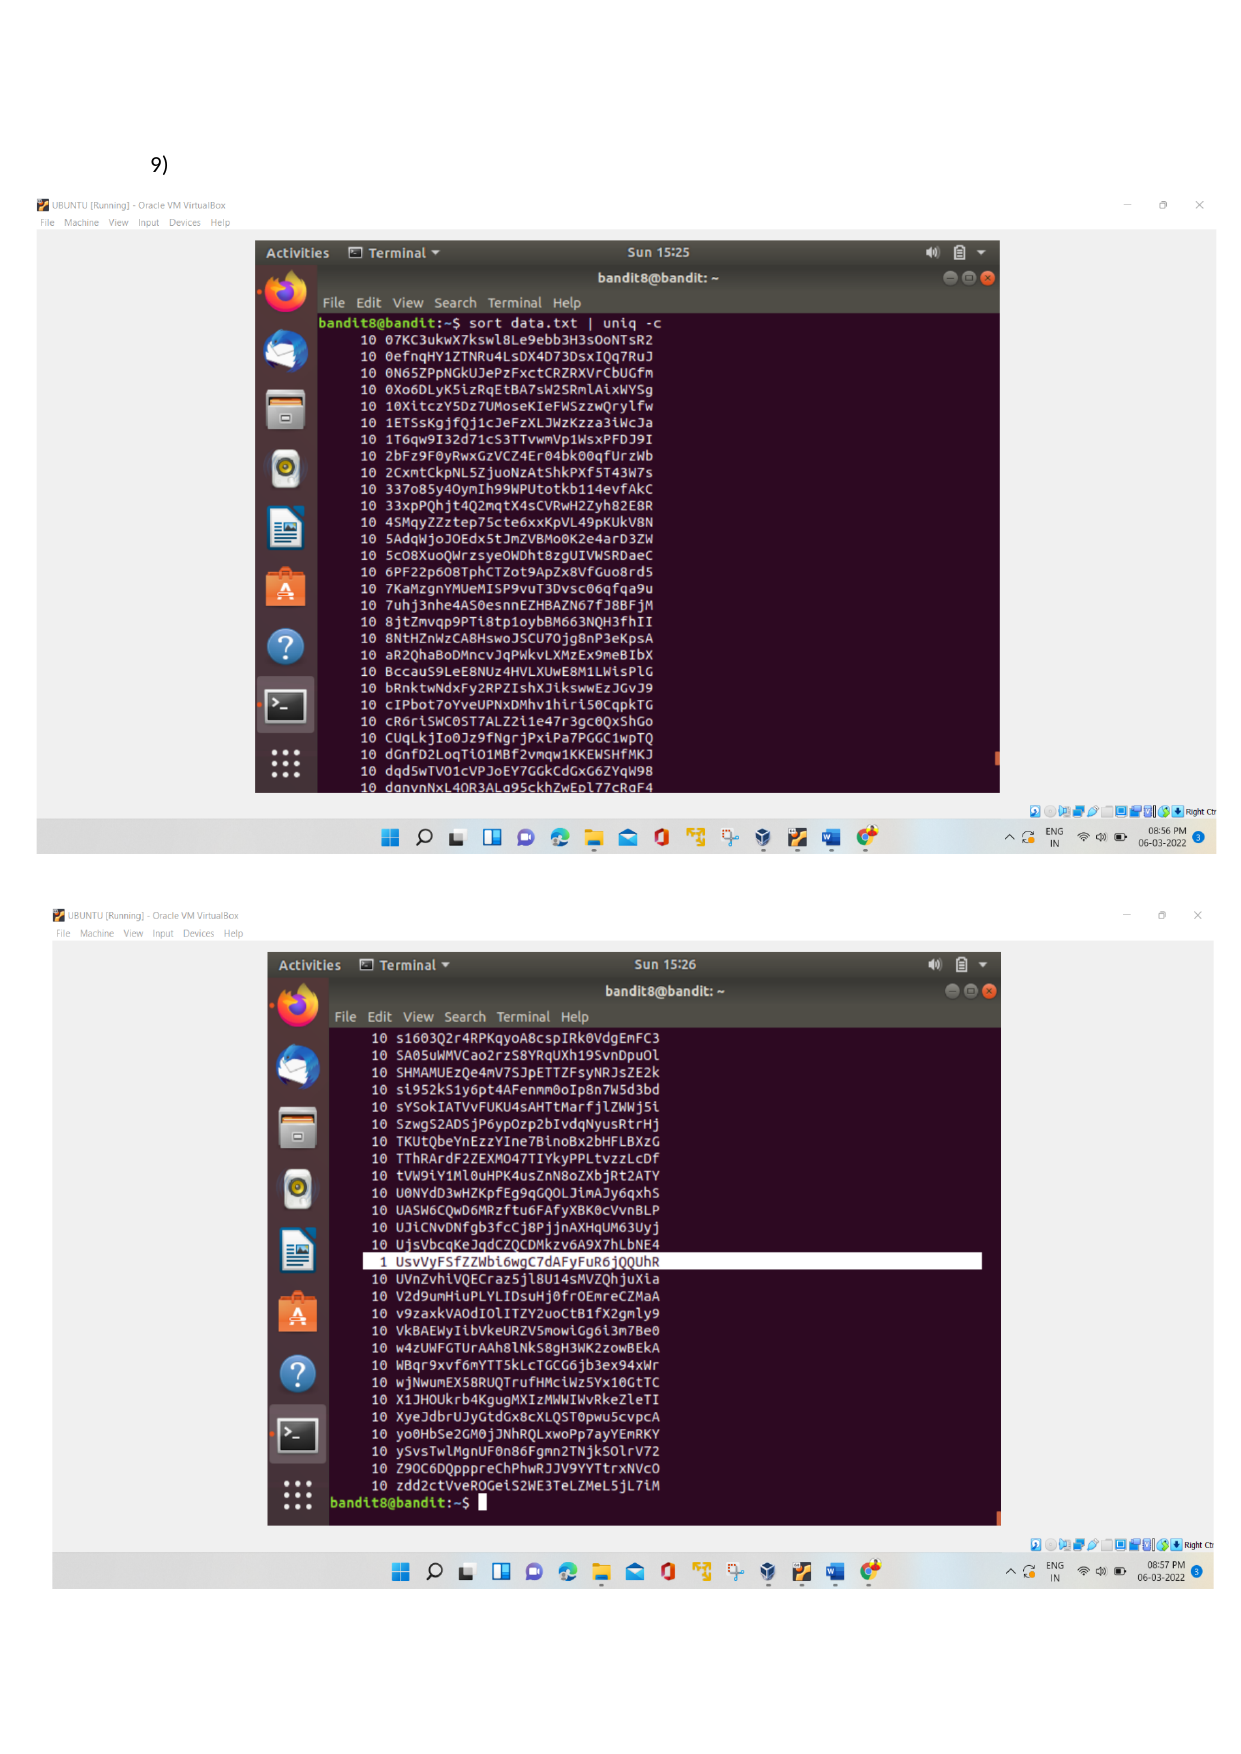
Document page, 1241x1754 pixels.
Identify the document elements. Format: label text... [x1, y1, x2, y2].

text 9) [150, 150, 1090, 178]
picture [51, 906, 1213, 1588]
picture [35, 196, 1216, 852]
